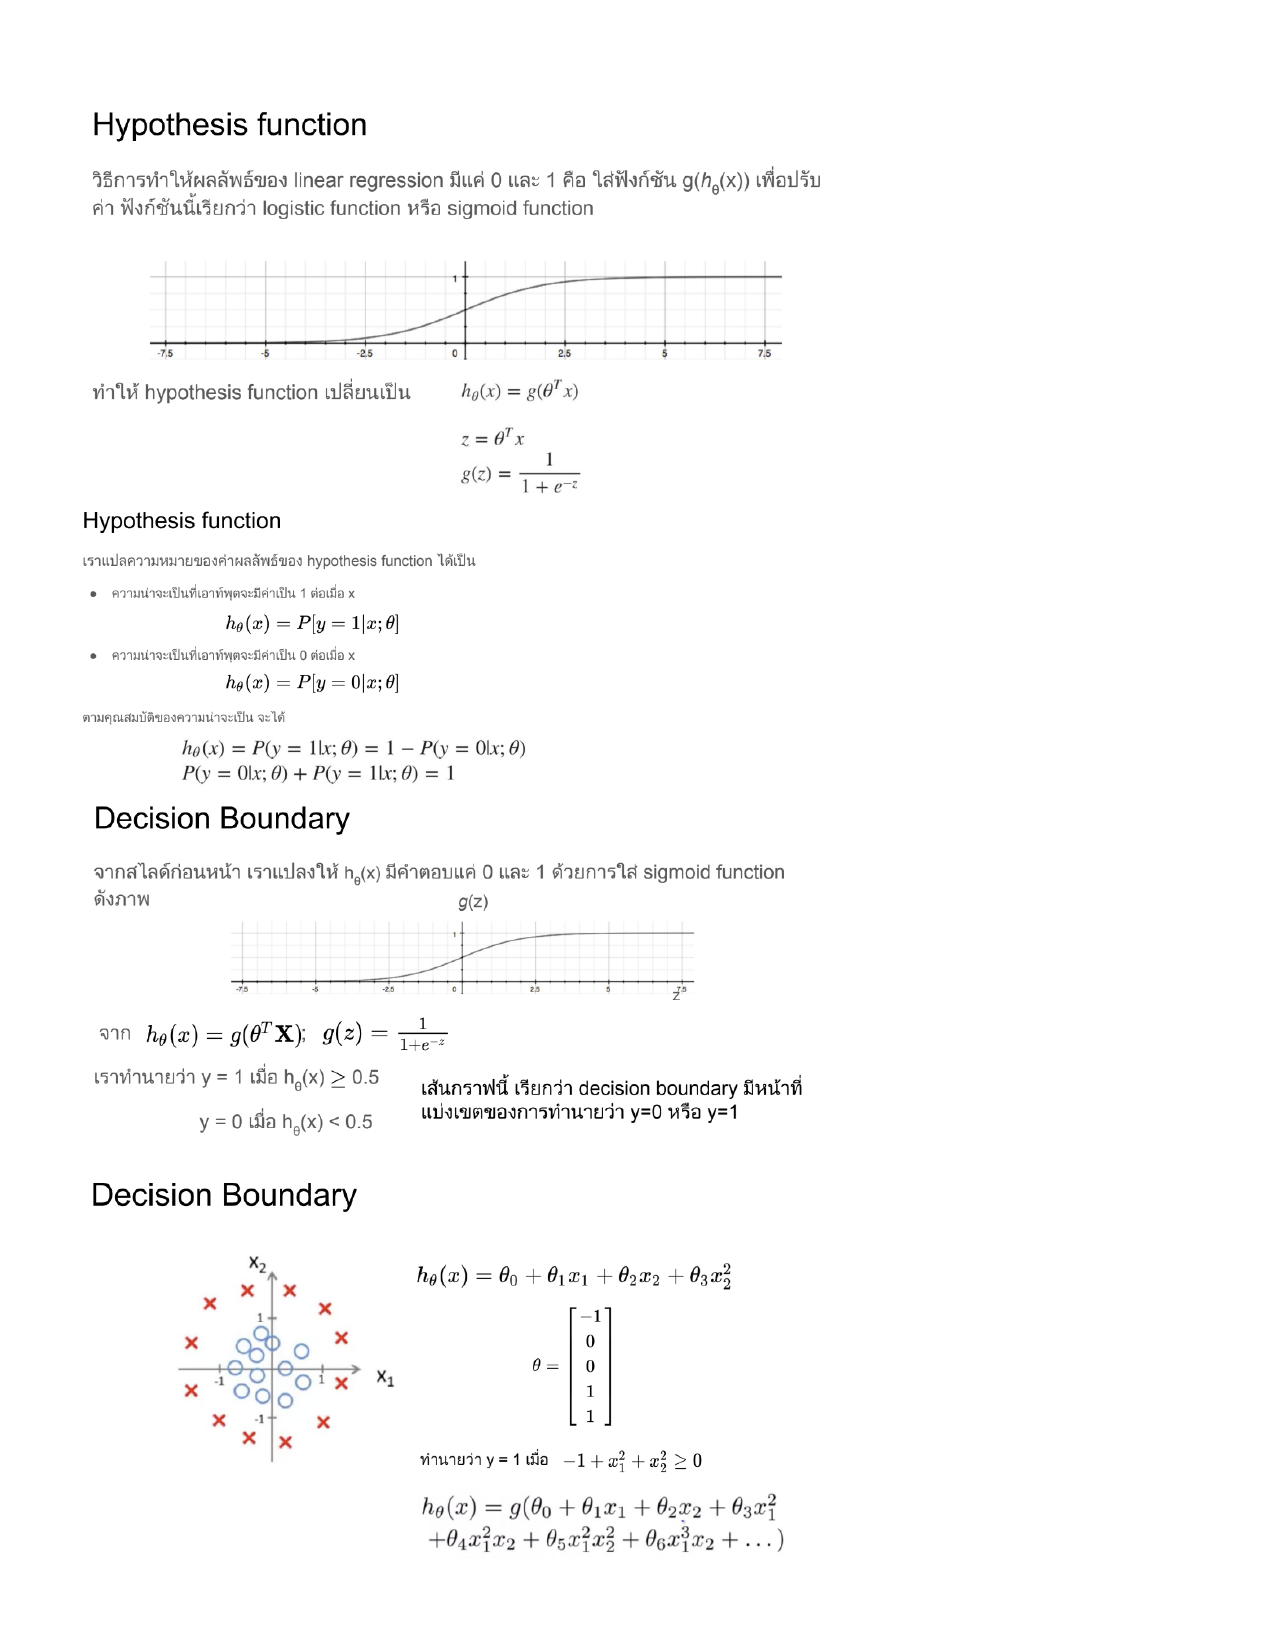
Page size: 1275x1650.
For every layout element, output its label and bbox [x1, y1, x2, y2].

picture [75, 799, 832, 1155]
picture [75, 75, 829, 498]
picture [75, 1156, 844, 1566]
picture [75, 499, 579, 798]
